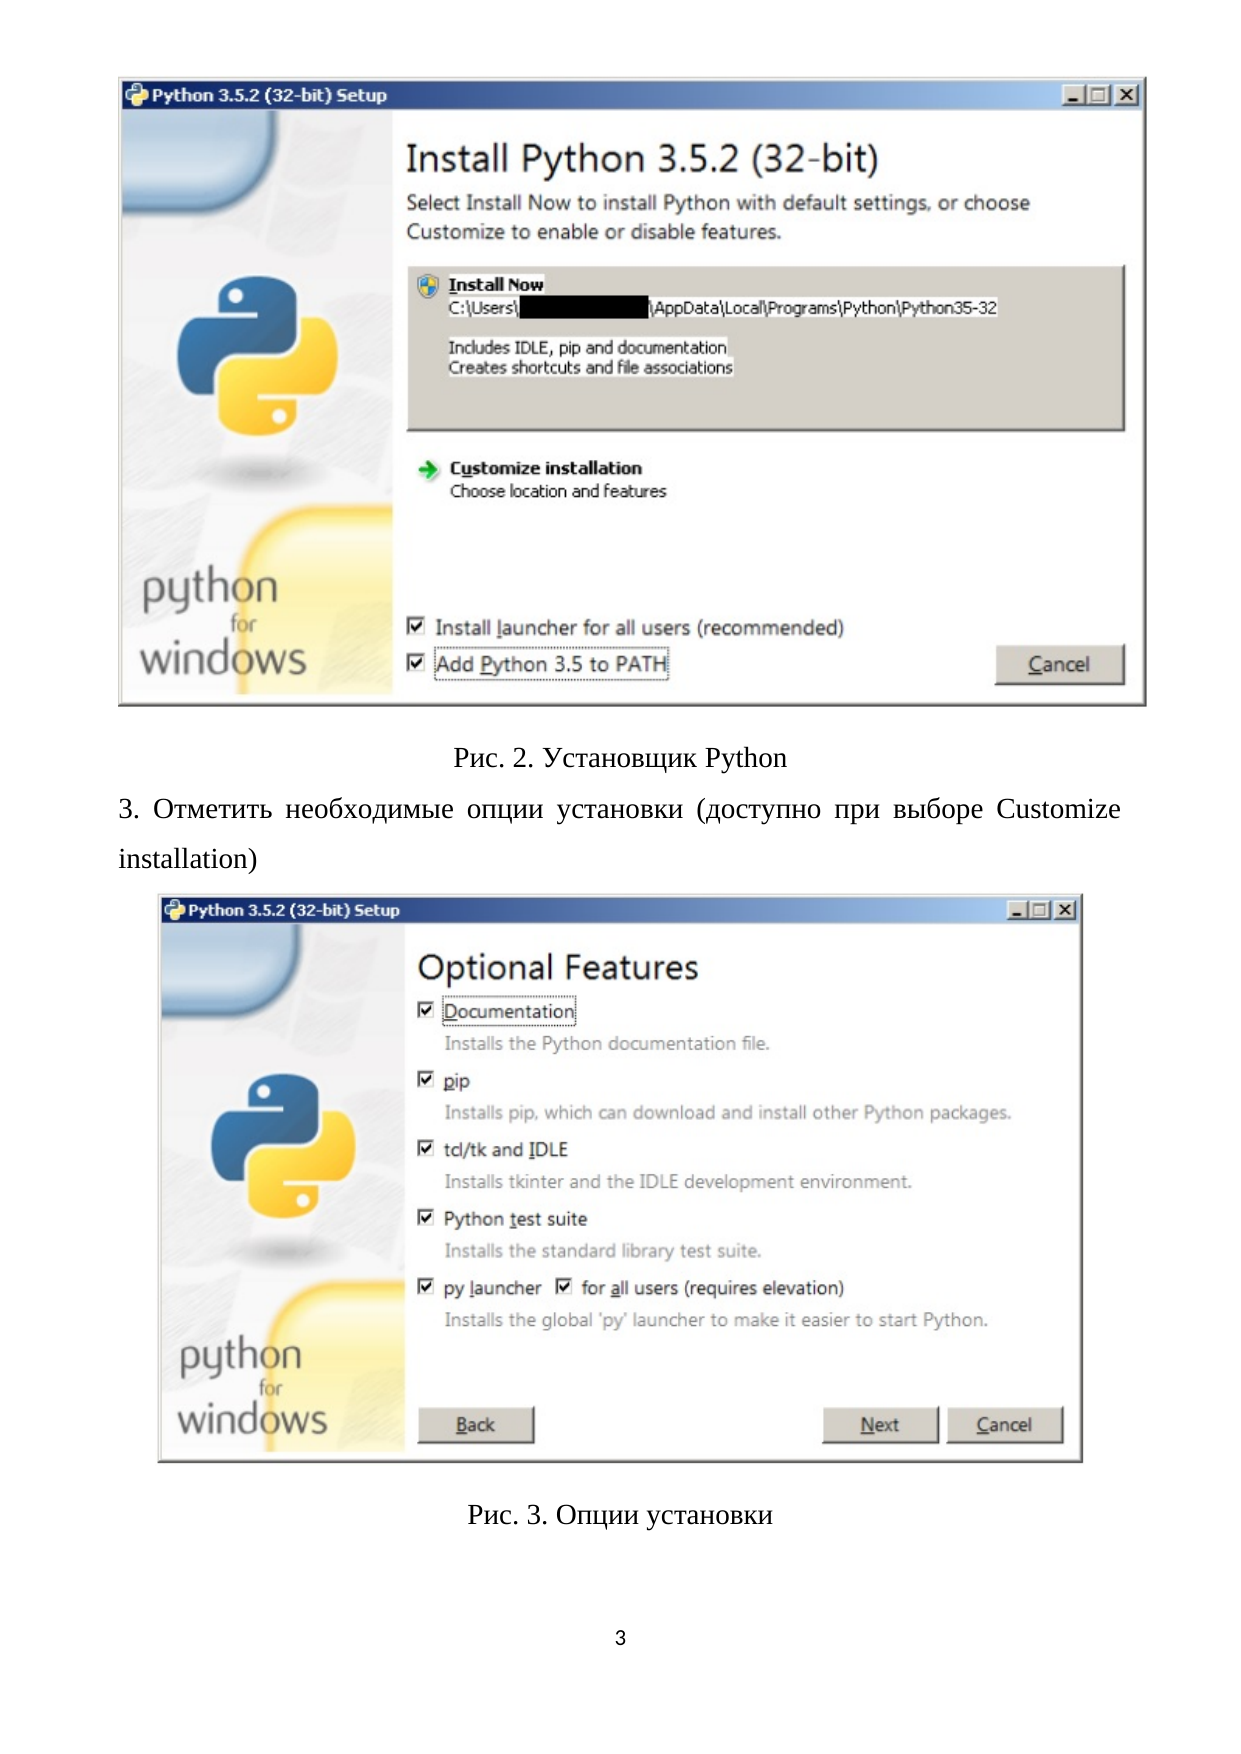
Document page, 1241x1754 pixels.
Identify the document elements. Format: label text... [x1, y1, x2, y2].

text Рис. 3. Опции установки [118, 1497, 1122, 1531]
picture [118, 75, 1150, 710]
text Рис. 2. Установщик Python [118, 741, 1122, 774]
text 3. Отметить необходимые опции установки (доступно при выборе Customize installation) [118, 791, 1122, 875]
picture [155, 891, 1085, 1466]
